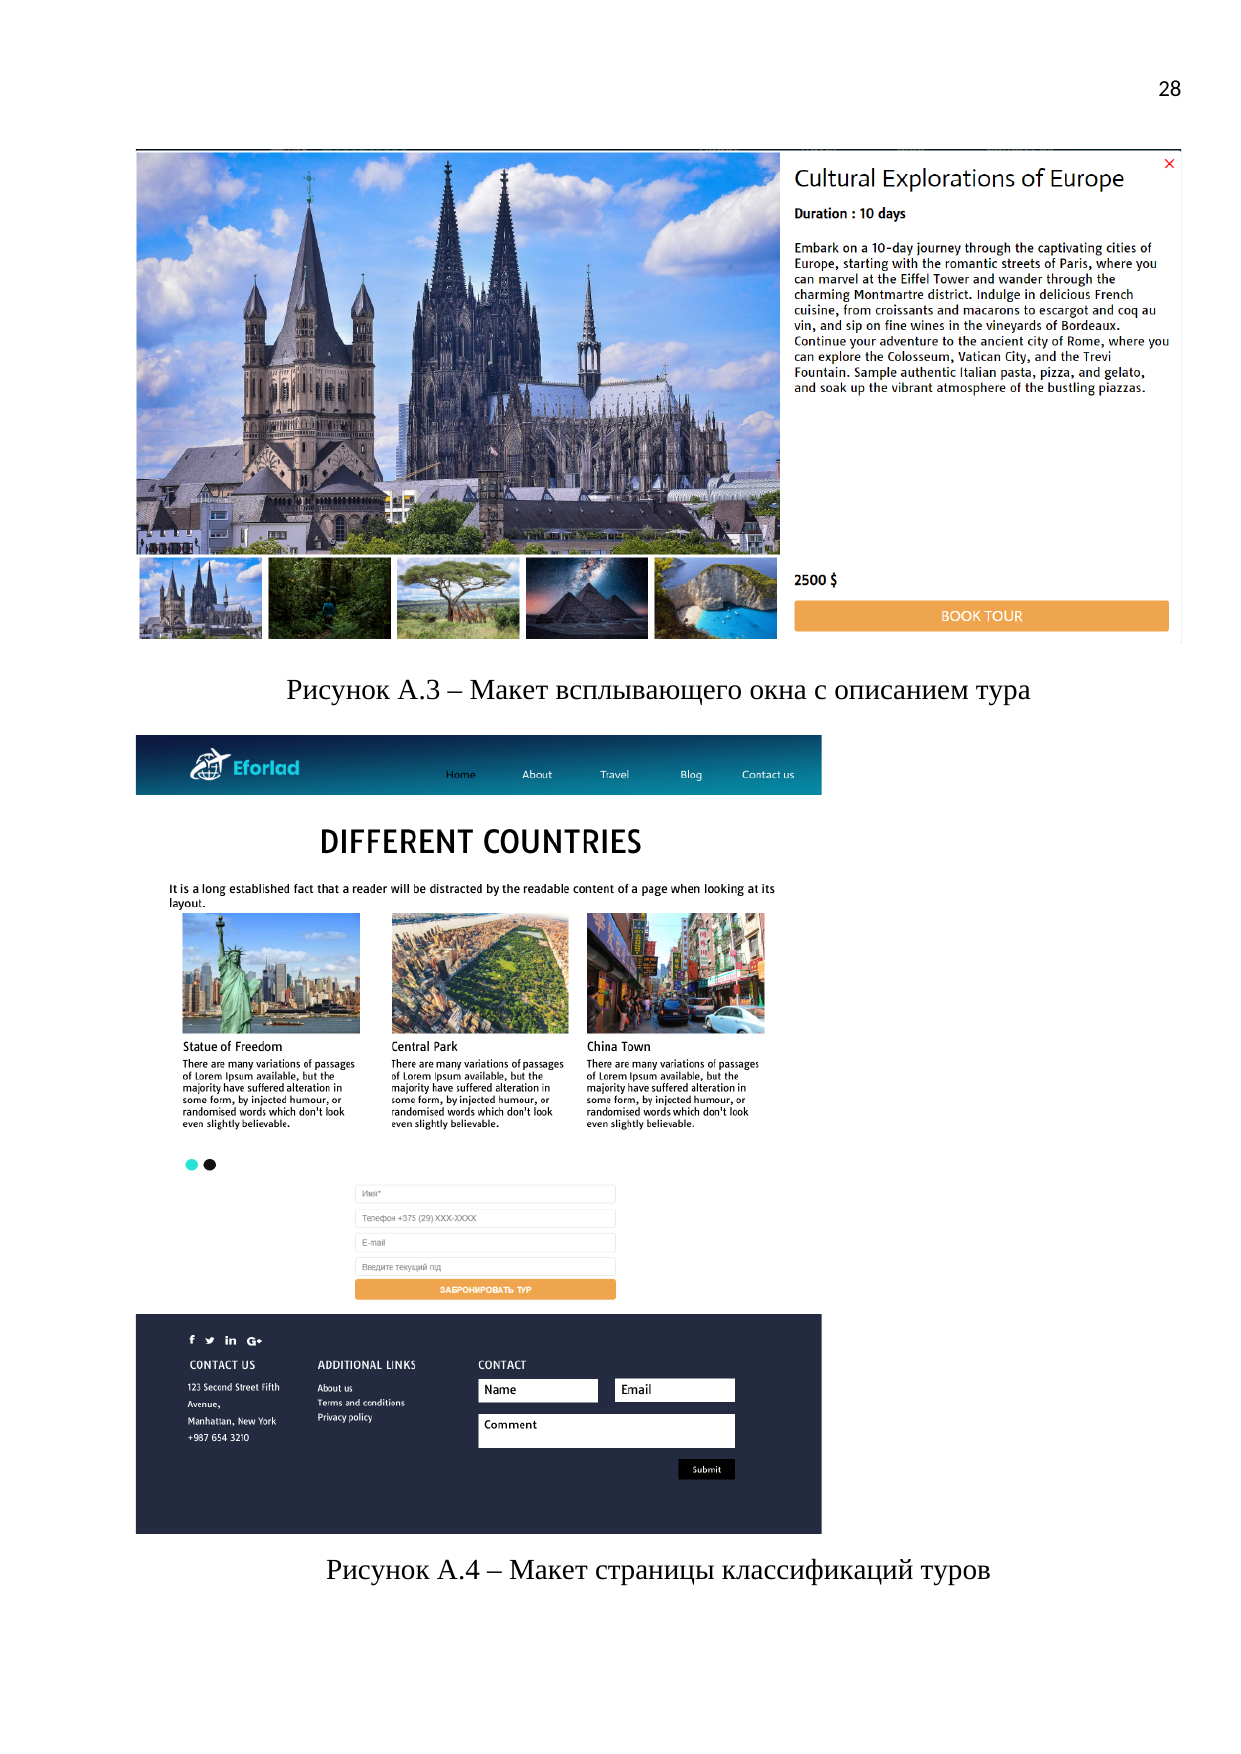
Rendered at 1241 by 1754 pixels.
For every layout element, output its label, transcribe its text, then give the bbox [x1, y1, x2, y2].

picture [135, 781, 822, 1534]
picture [135, 735, 822, 786]
text Рисунок А.3 – Макет всплывающего окна с описанием тура [136, 672, 1181, 706]
text Рисунок А.4 – Макет страницы классификаций туров [136, 1552, 1181, 1586]
picture [135, 149, 1182, 643]
